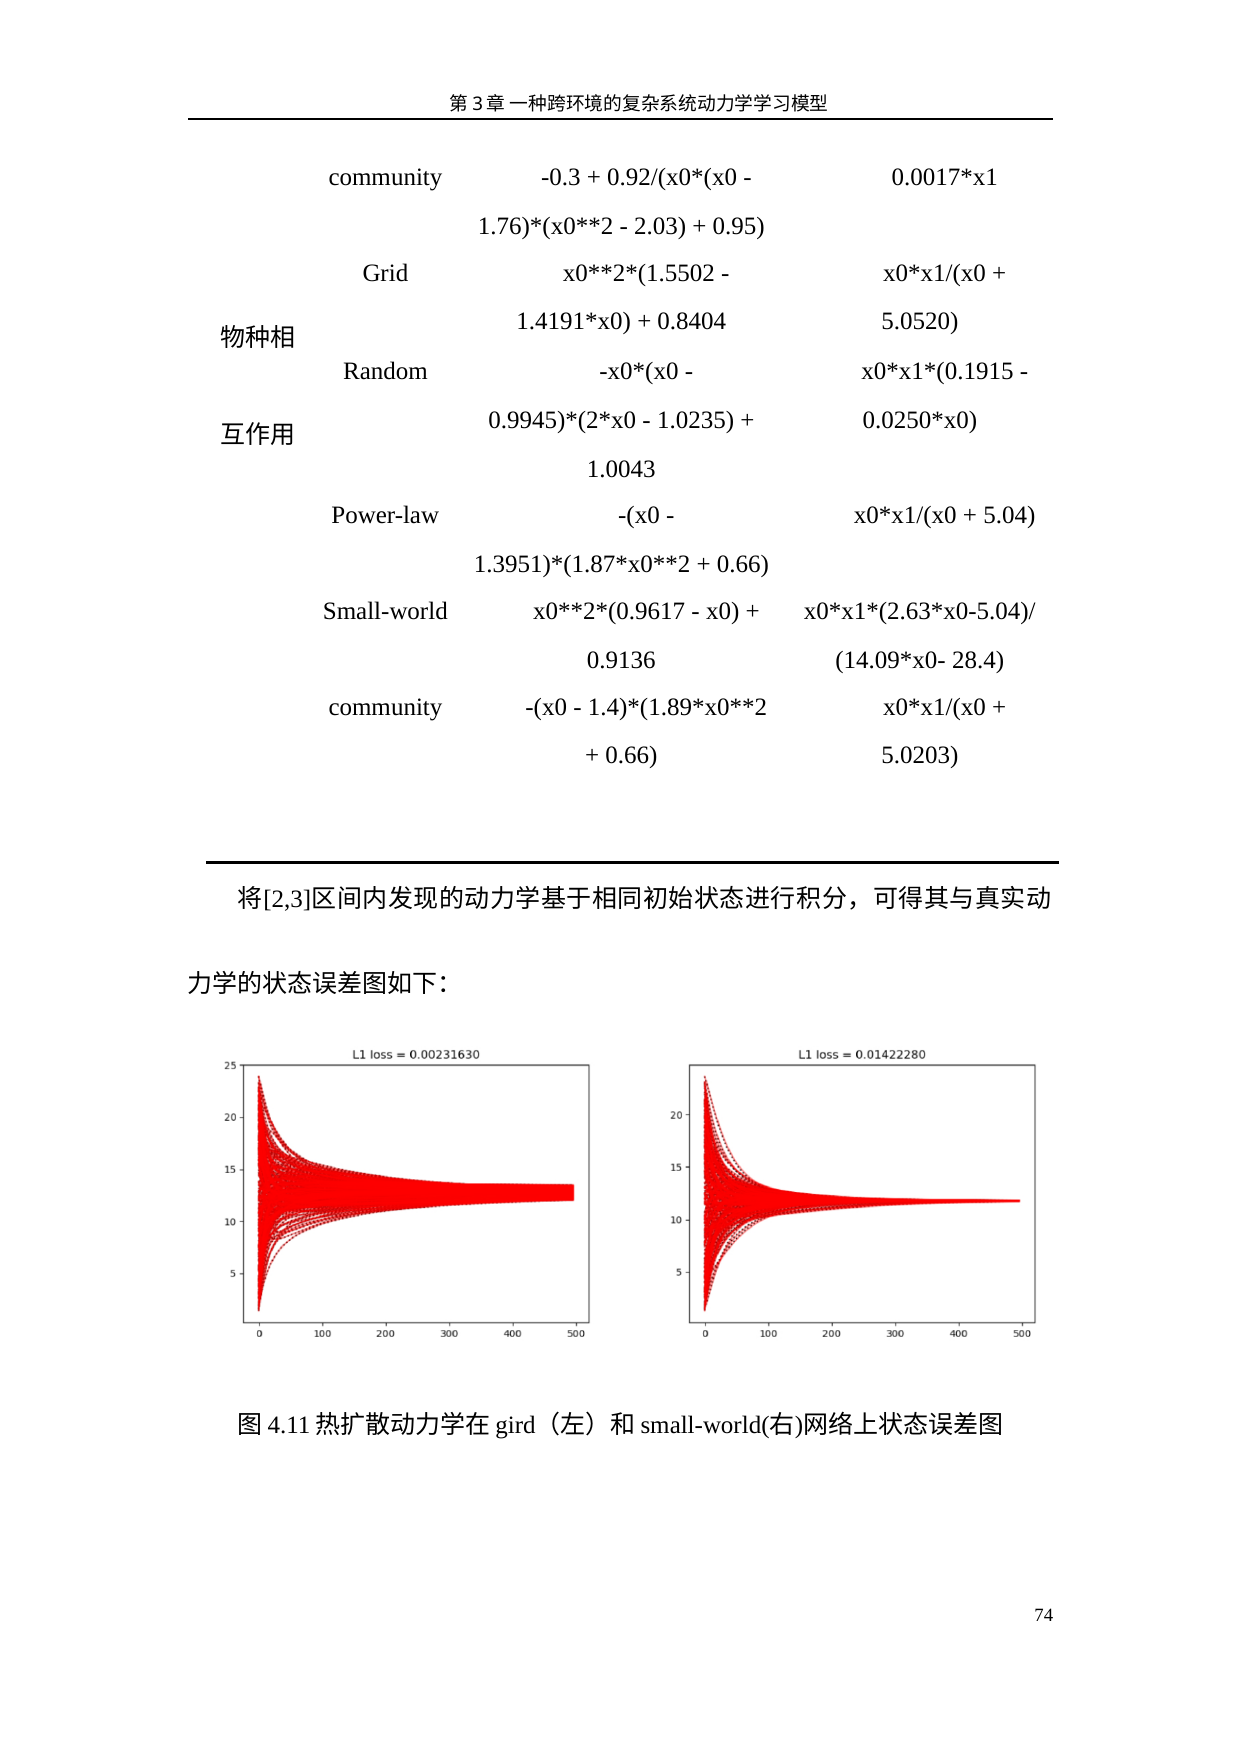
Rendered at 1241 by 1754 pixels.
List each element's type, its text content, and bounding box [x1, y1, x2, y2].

picture [187, 1024, 1079, 1359]
table_cell x0*x1/(x0 + 5.04) [780, 499, 1059, 594]
table_cell x0*x1/(x0 + 5.0203) [780, 690, 1059, 861]
table_cell x0**2*(0.9617 - x0) + 0.9136 [462, 594, 780, 690]
table_cell -(x0 - 1.4)*(1.89*x0**2 + 0.66) [462, 690, 780, 861]
table_cell Grid [309, 256, 462, 351]
table_cell Small-world [309, 594, 462, 690]
table_cell 0.0017*x1 [780, 160, 1059, 256]
table_cell 物种相互作用 [206, 256, 308, 861]
table_cell Power-law [309, 499, 462, 594]
text 图4.11热扩散动力学在gird（左）和small-world(右)网络上状态误差图 [187, 1391, 1053, 1456]
table_cell x0*x1*(0.1915 - 0.0250*x0) [780, 351, 1059, 499]
table_cell x0**2*(1.5502 - 1.4191*x0) + 0.8404 [462, 256, 780, 351]
table_cell -x0*(x0 - 0.9945)*(2*x0 - 1.0235) + 1.0043 [462, 351, 780, 499]
table_cell x0*x1/(x0 + 5.0520) [780, 256, 1059, 351]
table_cell -(x0 - 1.3951)*(1.87*x0**2 + 0.66) [462, 499, 780, 594]
table_cell community [309, 690, 462, 861]
table_cell community [309, 160, 462, 256]
table_cell -0.3 + 0.92/(x0*(x0 - 1.76)*(x0**2 - 2.03) + 0.95) [462, 160, 780, 256]
table_cell x0*x1*(2.63*x0-5.04)/(14.09*x0- 28.4) [780, 594, 1059, 690]
text 将[2,3]区间内发现的动力学基于相同初始状态进行积分，可得其与真实动力学的状态误差图如下： [187, 864, 1053, 1014]
table_cell Random [309, 351, 462, 499]
